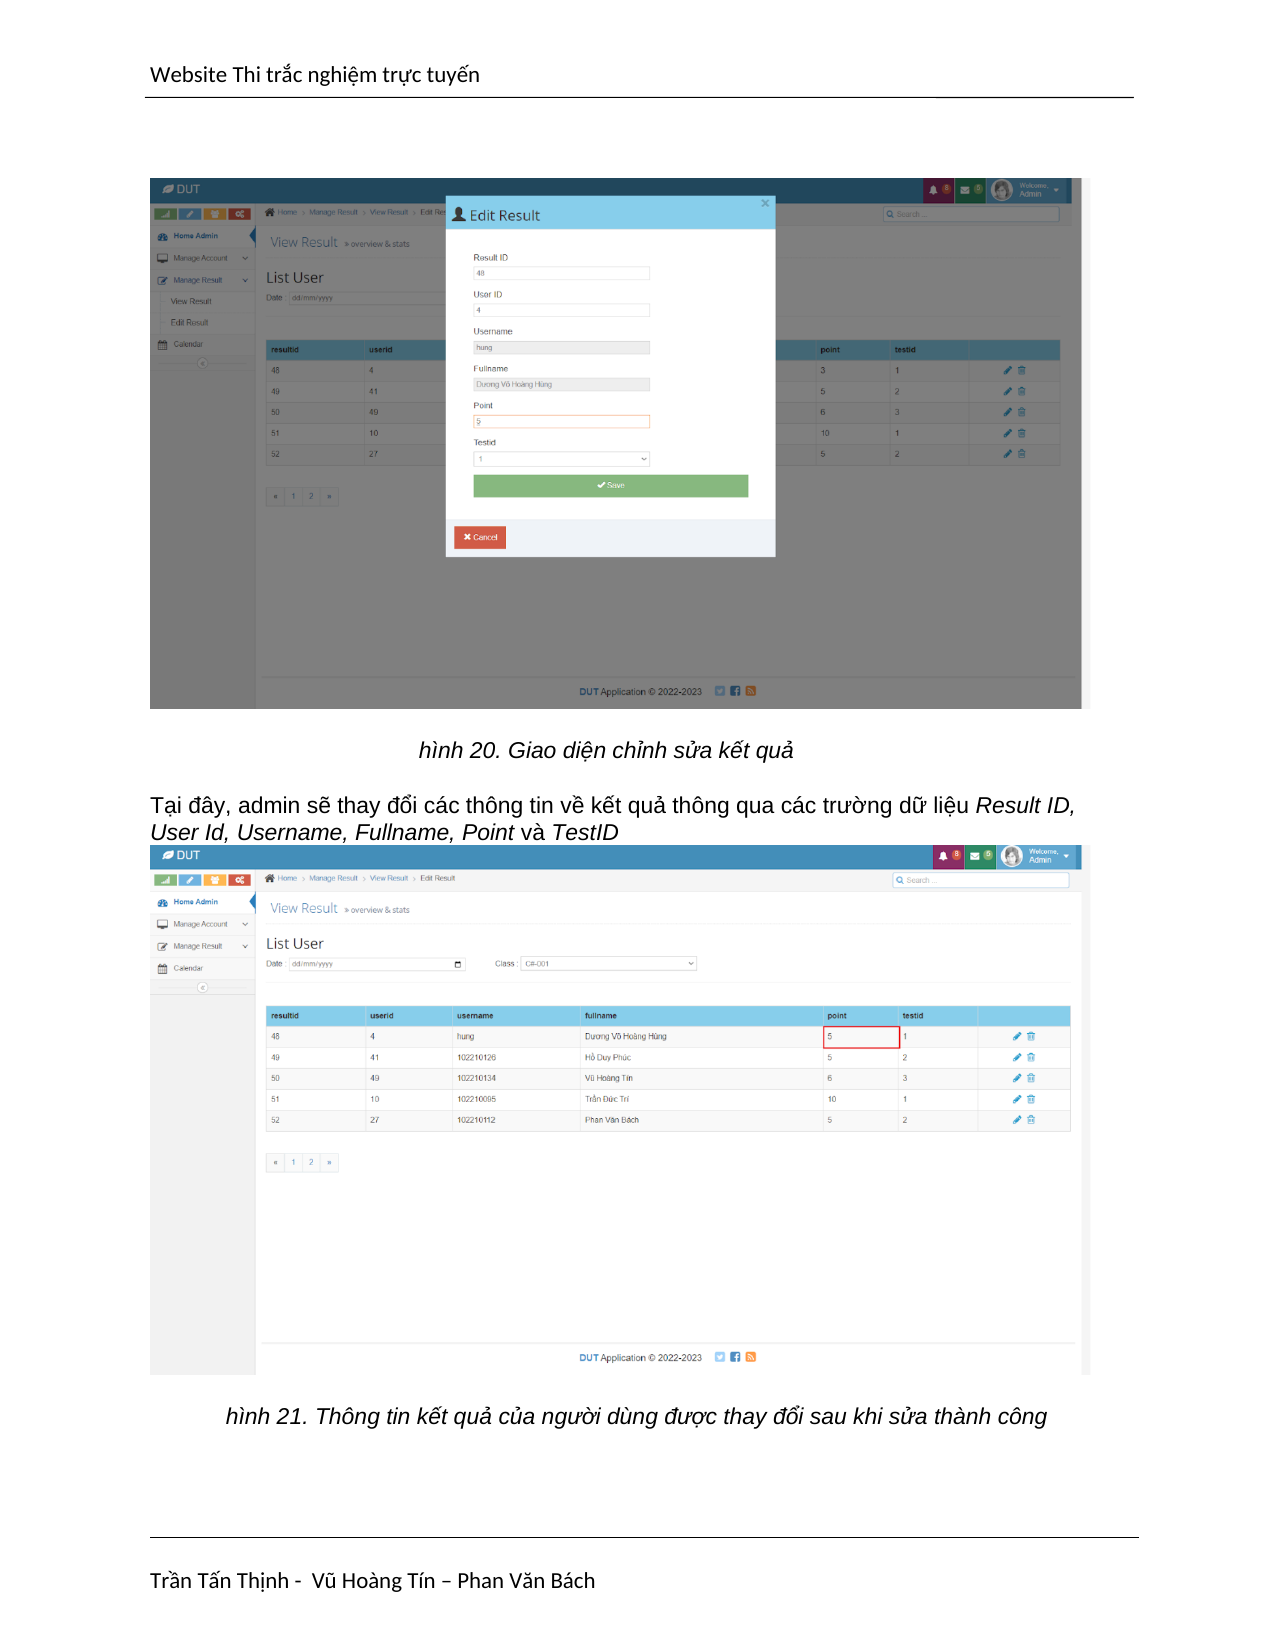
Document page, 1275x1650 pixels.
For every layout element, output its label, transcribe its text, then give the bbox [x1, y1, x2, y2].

text hình 21. Thông tin kết quả của người dùng được thay đổi sau khi sửa thành công [150, 1403, 1125, 1429]
picture [150, 845, 1091, 1375]
text hình 20. Giao diện chỉnh sửa kết quả [150, 737, 1125, 763]
picture [150, 178, 1091, 709]
text Tại đây, admin sẽ thay đổi các thông tin về kết quả thông qua các trường dữ liệu Result ID, User Id, Username, Fullname, Point và TestID [150, 792, 1125, 845]
